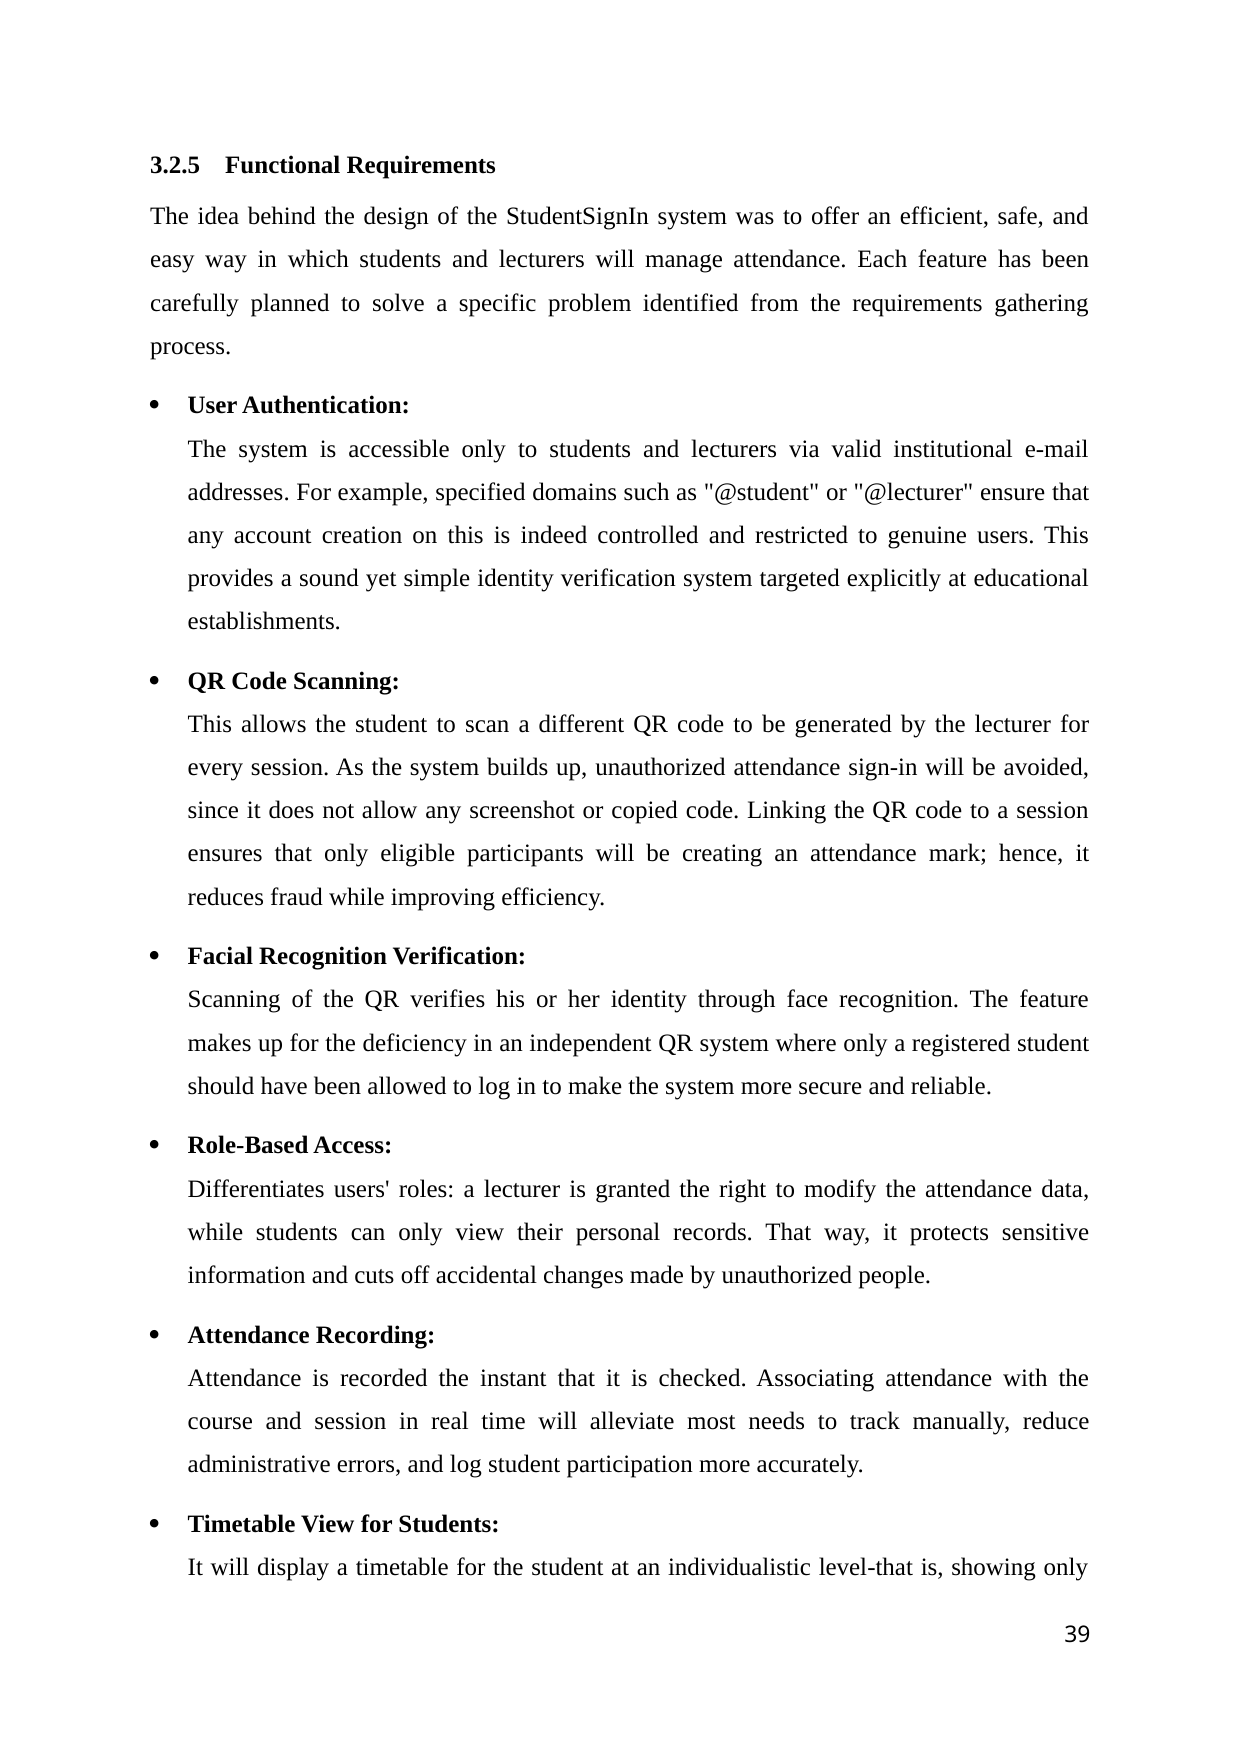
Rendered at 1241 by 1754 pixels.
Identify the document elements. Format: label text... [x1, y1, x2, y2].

text The idea behind the design of the StudentSignIn system was to offer an efficient, safe, and easy way in which students and lecturers will manage attendance. Each feature has been carefully planned to solve a specific problem identified from the requirements gathering process. [150, 201, 1090, 359]
list Attendance Recording: Attendance is recorded the instant that it is checked. Associating attendance with the course and session in real time will alleviate most needs to track manually, reduce administrative errors, and log student participation more accurately. [150, 1320, 1090, 1478]
subtitle Functional Requirements [150, 150, 1090, 179]
list Facial Recognition Verification: Scanning of the QR verifies his or her identity through face recognition. The feature makes up for the deficiency in an independent QR system where only a registered student should have been allowed to log in to make the system more secure and reliable. [150, 941, 1090, 1099]
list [150, 1509, 1090, 1581]
list User Authentication: The system is accessible only to students and lecturers via valid institutional e-mail addresses. For example, specified domains such as "@student" or "@lecturer" ensure that any account creation on this is indeed controlled and restricted to genuine users. This provides a sound yet simple identity verification system targeted explicitly at educational establishments. [150, 391, 1090, 635]
list Role-Based Access: Differentiates users' roles: a lecturer is granted the right to modify the attendance data, while students can only view their personal records. That way, it protects sensitive information and cuts off accidental changes made by unauthorized people. [150, 1131, 1090, 1289]
list QR Code Scanning: This allows the student to scan a different QR code to be generated by the lecturer for every session. As the system builds up, unauthorized attendance sign-in will be avoided, since it does not allow any screenshot or copied code. Linking the QR code to a session ensures that only eligible participants will be creating an attendance mark; hence, it reduces fraud while improving efficiency. [150, 666, 1090, 910]
